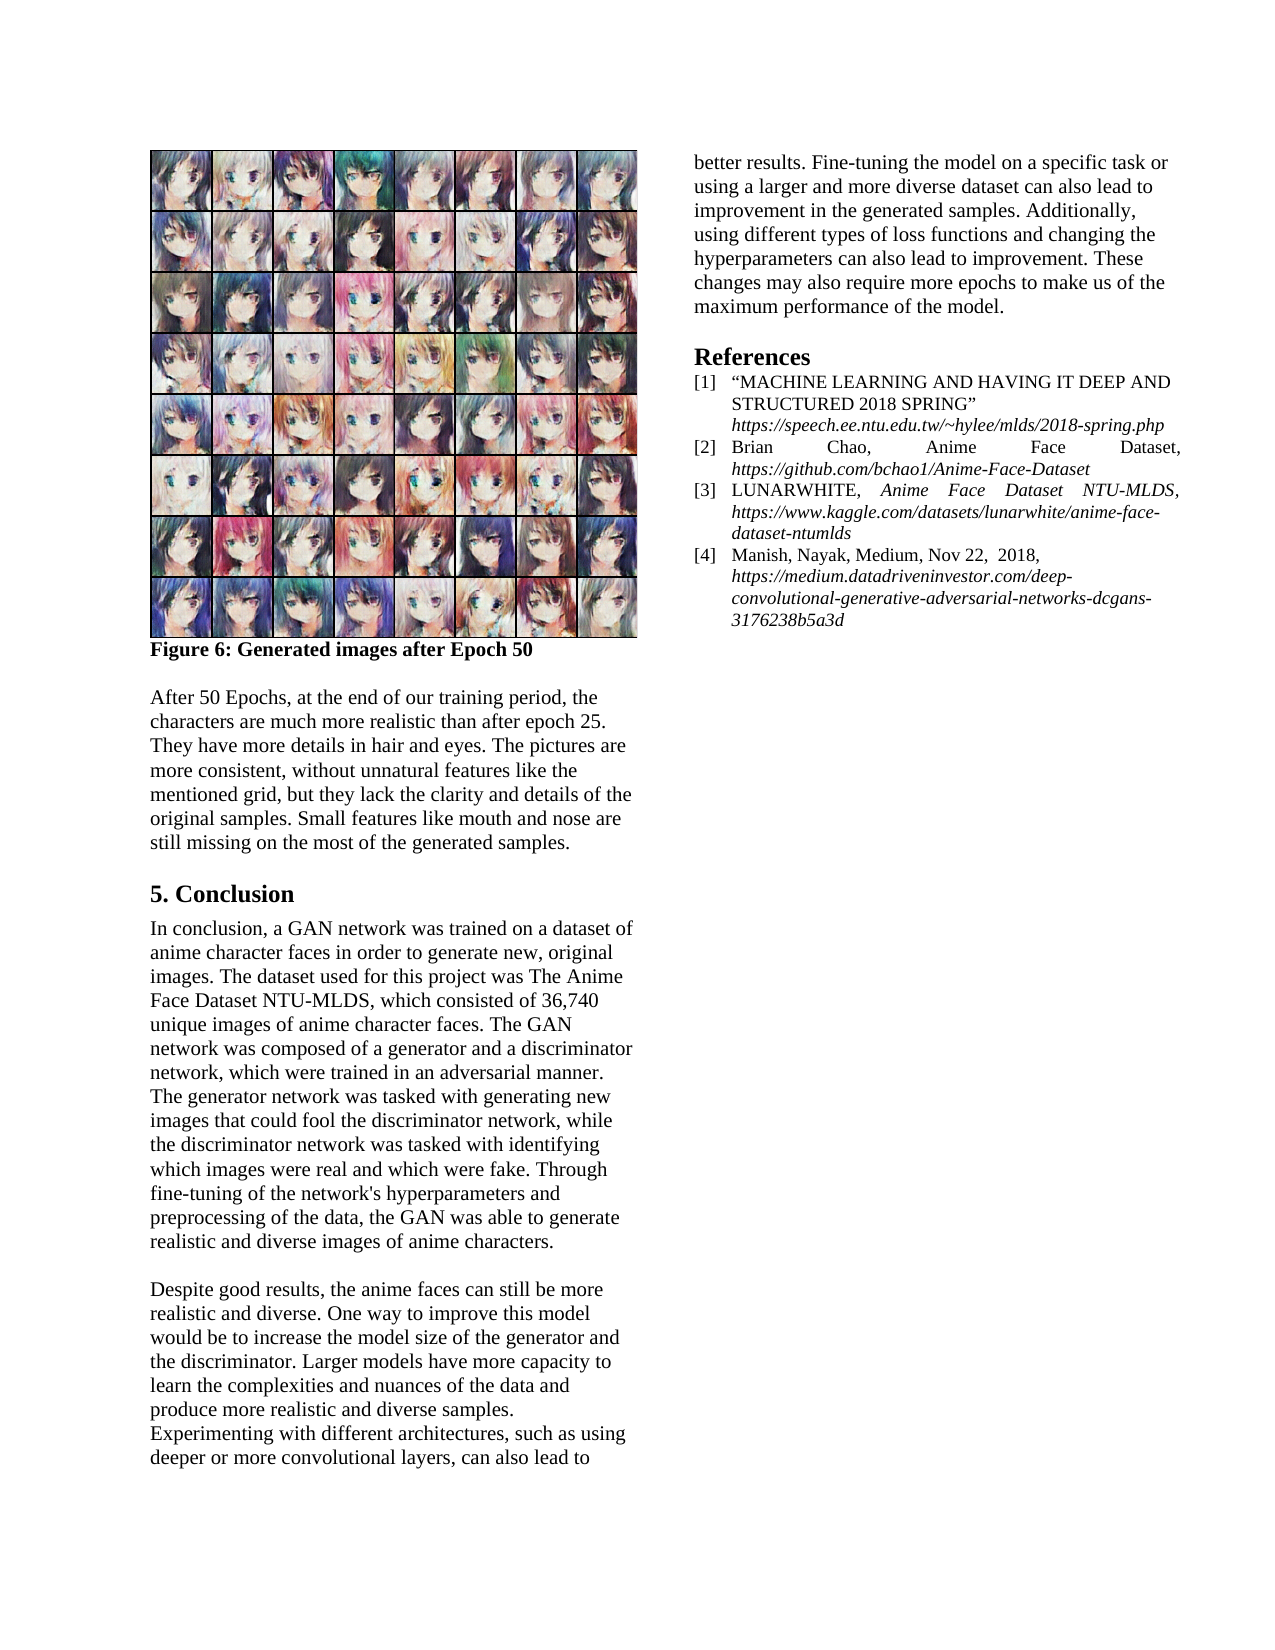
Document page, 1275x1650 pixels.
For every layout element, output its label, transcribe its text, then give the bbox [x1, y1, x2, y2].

text “MACHINE LEARNING AND HAVING IT DEEP AND STRUCTURED 2018 SPRING” https://speech.ee.ntu.edu.tw/~hylee/mlds/2018-spring.php [694, 371, 1181, 436]
text LUNARWHITE, Anime Face Dataset NTU-MLDS, https://www.kaggle.com/datasets/lunarwhite/anime-face-dataset-ntumlds [694, 479, 1181, 544]
text Despite good results, the anime faces can still be more realistic and diverse. One way to improve this model would be to increase the model size of the generator and the discriminator. Larger models have more capacity to learn the complexities and nuances of the data and produce more realistic and diverse samples. Experimenting with different architectures, such as using deeper or more convolutional layers, can also lead to better results. Fine-tuning the model on a specific task or using a larger and more diverse dataset can also lead to improvement in the generated samples. Additionally, using different types of loss functions and changing the hyperparameters can also lead to improvement. These changes may also require more epochs to make us of the maximum performance of the model. [694, 150, 1181, 318]
picture [150, 150, 638, 638]
text Despite good results, the anime faces can still be more realistic and diverse. One way to improve this model would be to increase the model size of the generator and the discriminator. Larger models have more capacity to learn the complexities and nuances of the data and produce more realistic and diverse samples. Experimenting with different architectures, such as using deeper or more convolutional layers, can also lead to better results. Fine-tuning the model on a specific task or using a larger and more diverse dataset can also lead to improvement in the generated samples. Additionally, using different types of loss functions and changing the hyperparameters can also lead to improvement. These changes may also require more epochs to make us of the maximum performance of the model. [150, 1277, 637, 1469]
text Figure 6: Generated images after Epoch 50 [150, 638, 637, 661]
text In conclusion, a GAN network was trained on a dataset of anime character faces in order to generate new, original images. The dataset used for this project was The Anime Face Dataset NTU-MLDS, which consisted of 36,740 unique images of anime character faces. The GAN network was composed of a generator and a discriminator network, which were trained in an adversarial manner. The generator network was tasked with generating new images that could fool the discriminator network, while the discriminator network was tasked with identifying which images were real and which were fake. Through fine-tuning of the network's hyperparameters and preprocessing of the data, the GAN was able to generate realistic and diverse images of anime characters. [150, 916, 637, 1253]
subtitle Conclusion [150, 879, 637, 907]
text Brian Chao, Anime Face Dataset, https://github.com/bchao1/Anime-Face-Dataset [694, 436, 1181, 479]
text References [694, 342, 1181, 371]
text After 50 Epochs, at the end of our training period, the characters are much more realistic than after epoch 25. They have more details in hair and eyes. The pictures are more consistent, without unnatural features like the mentioned grid, but they lack the clarity and details of the original samples. Small features like mouth and nose are still missing on the most of the generated samples. [150, 685, 637, 854]
text Manish, Nayak, Medium, Nov 22, 2018, https://medium.datadriveninvestor.com/deep-convolutional-generative-adversarial-networks-dcgans-3176238b5a3d [694, 544, 1181, 630]
